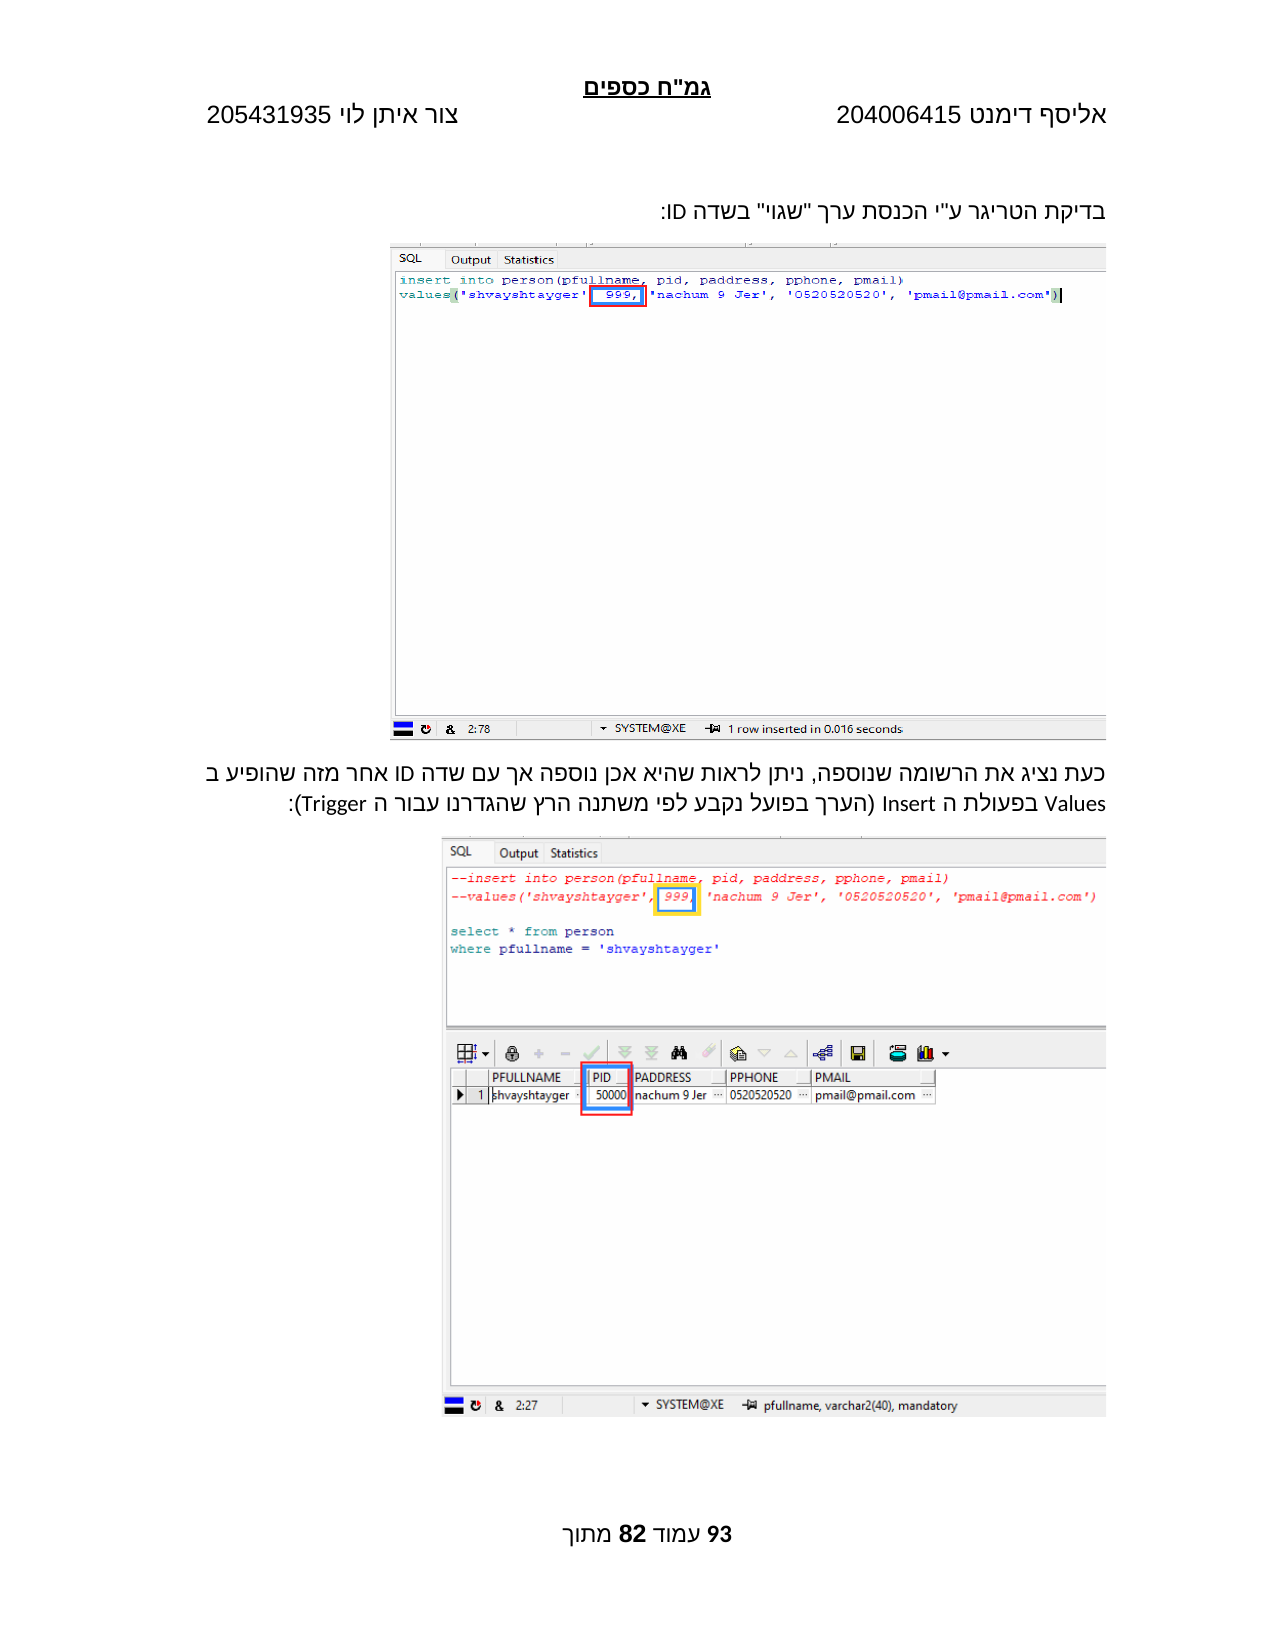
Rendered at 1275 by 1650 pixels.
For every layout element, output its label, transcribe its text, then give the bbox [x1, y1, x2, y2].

text בדיקת הטריגר ע"י הכנסת ערך "שגוי" בשדה ID: [187, 197, 1106, 225]
picture [390, 243, 1107, 741]
text כעת נציג את הרשומה שנוספה, ניתן לראות שהיא אכן נוספה אך עם שדה ID אחר מזה שהופיע ב Values בפעולת ה Insert (הערך בפועל נקבע לפי משתנה הרץ שהגדרנו עבור ה Trigger): [187, 759, 1106, 817]
picture [441, 836, 1107, 1417]
